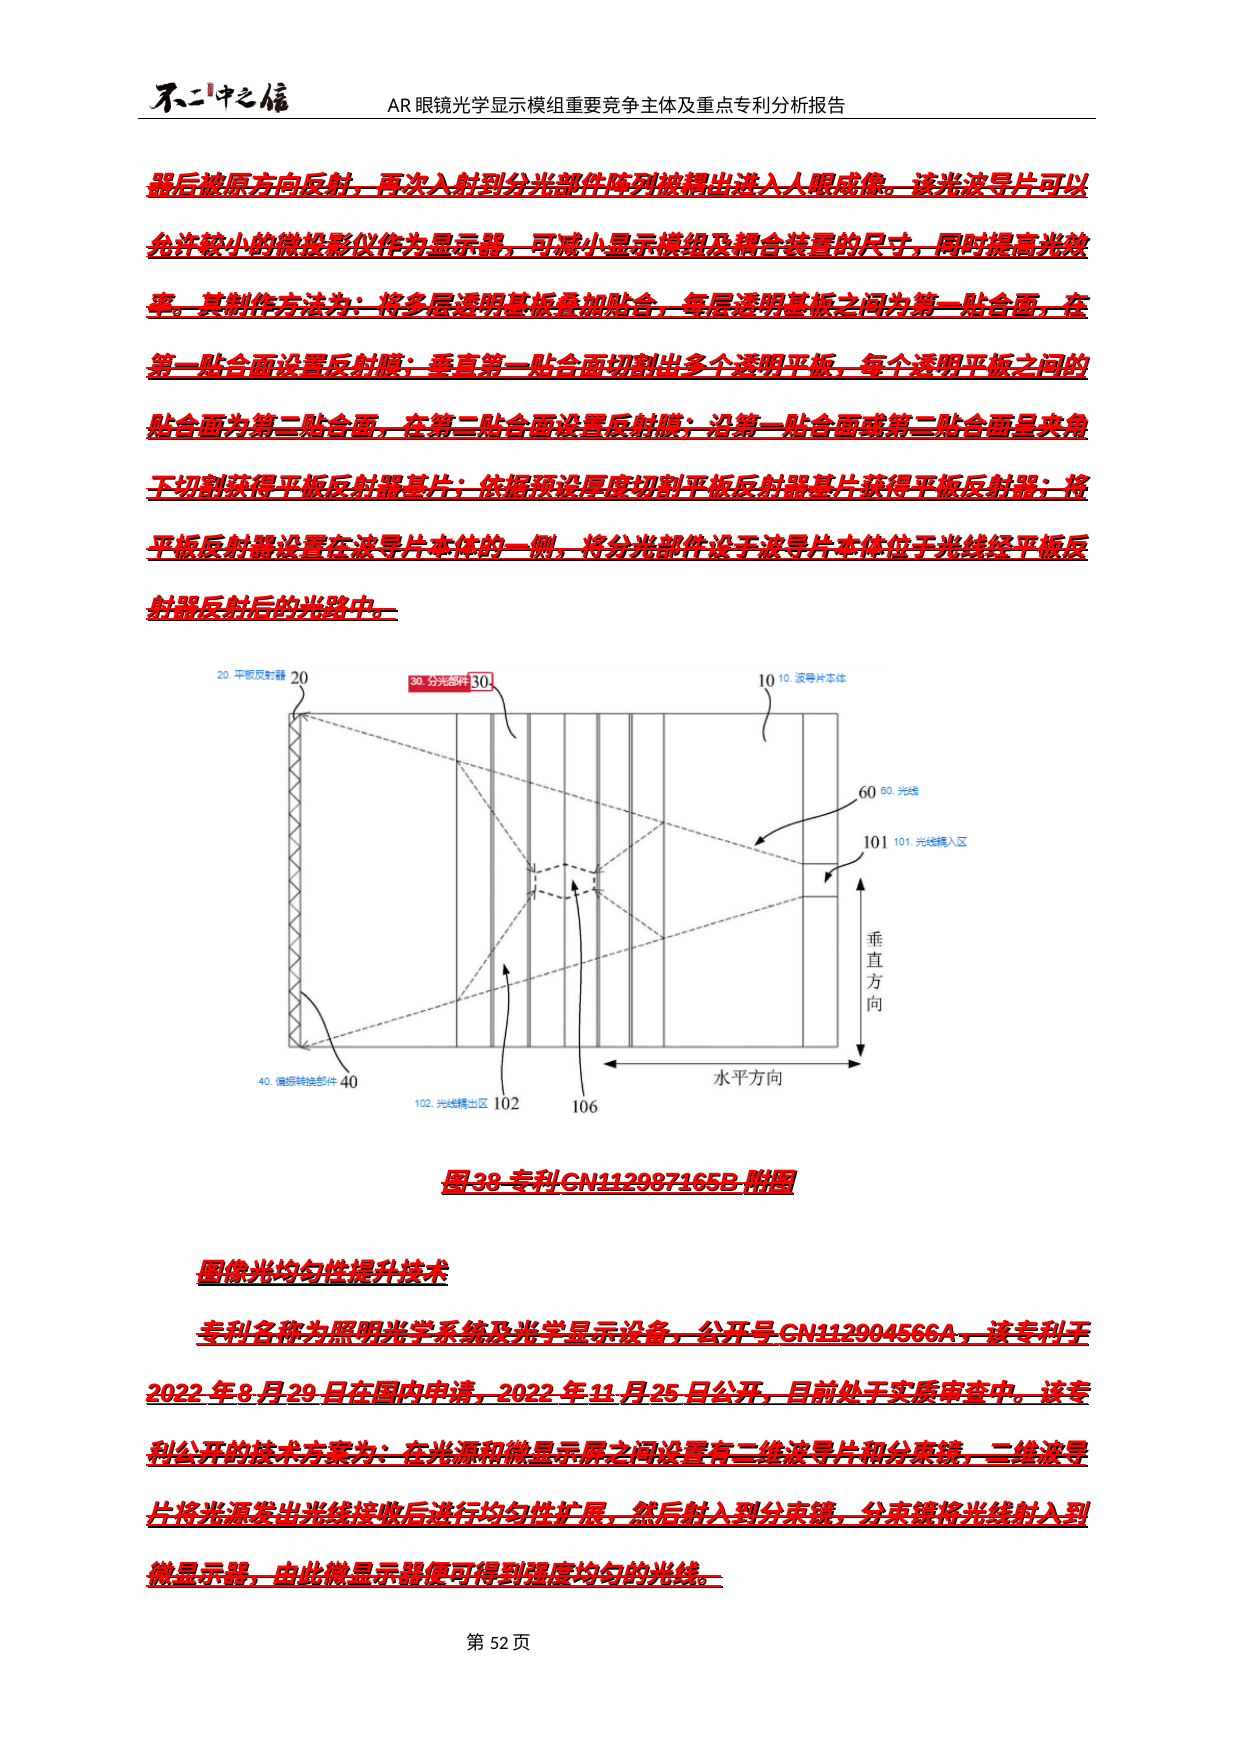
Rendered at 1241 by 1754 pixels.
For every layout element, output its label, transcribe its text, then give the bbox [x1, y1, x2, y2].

text 专利名称为照明光学系统及光学显示设备，公开号CN112904566A，该专利于2022年8月29日在国内申请，2022年11月25日公开，目前处于实质审查中。该专利公开的技术方案为：在光源和微显示屏之间设置有二维波导片和分束镜，二维波导片将光源发出光线接收后进行均匀性扩展，然后射入到分束镜，分束镜将光线射入到微显示器，由此微显示器便可得到强度均匀的光线。 [146, 1526, 1087, 1602]
text 专利名称为照明光学系统及光学显示设备，公开号CN112904566A，该专利于2022年8月29日在国内申请，2022年11月25日公开，目前处于实质审查中。该专利公开的技术方案为：在光源和微显示屏之间设置有二维波导片和分束镜，二维波导片将光源发出光线接收后进行均匀性扩展，然后射入到分束镜，分束镜将光线射入到微显示器，由此微显示器便可得到强度均匀的光线。 [146, 1404, 1087, 1454]
text 专利名称为照明光学系统及光学显示设备，公开号CN112904566A，该专利于2022年8月29日在国内申请，2022年11月25日公开，目前处于实质审查中。该专利公开的技术方案为：在光源和微显示屏之间设置有二维波导片和分束镜，二维波导片将光源发出光线接收后进行均匀性扩展，然后射入到分束镜，分束镜将光线射入到微显示器，由此微显示器便可得到强度均匀的光线。 [146, 1300, 1087, 1394]
text 专利名称为波导片、波导片的加工方法和头戴显示设备，公开号CN112987165B，该专利于2021年3月23日在国内申请，2021年6月18日公开，2022年8月2日获得授权。该专利公开的波导片为，在传统的阵列光波导片上的一端设置有平板反射器，该平板反射器非垂直于分光部件阵列镜片方向，该平板反射器被设置成可将射入的光线按原方向反射出，具体采用了呈45度夹角的锯齿反射镜，可将小尺寸的微投影仪作为显示器，图像光线呈扇形耦入波导片内，图像光线通过分光部件阵列时一部分被耦出进入人眼成像，另一部分穿过分光部件阵列后入射到平板反射器后被原方向反射，再次入射到分光部件阵列被耦出进入人眼成像。该光波导片可以允许较小的微投影仪作为显示器，可减小显示模组及耦合装置的尺寸，同时提高光效率。其制作方法为：将多层透明基板叠加贴合，每层透明基板之间为第一贴合面，在第一贴合面设置反射膜；垂直第一贴合面切割出多个透明平板，每个透明平板之间的贴合面为第二贴合面，在第二贴合面设置反射膜；沿第一贴合面或第二贴合面呈夹角下切割获得平板反射器基片；依据预设厚度切割平板反射器基片获得平板反射器；将平板反射器设置在波导片本体的一侧，将分光部件设于波导片本体位于光线经平板反射器反射后的光路中。 [146, 559, 1087, 635]
text 图 38 专利CN112987165B附图 [146, 1149, 1087, 1209]
picture [139, 70, 299, 118]
picture [184, 635, 1049, 1142]
text 专利名称为照明光学系统及光学显示设备，公开号CN112904566A，该专利于2022年8月29日在国内申请，2022年11月25日公开，目前处于实质审查中。该专利公开的技术方案为：在光源和微显示屏之间设置有二维波导片和分束镜，二维波导片将光源发出光线接收后进行均匀性扩展，然后射入到分束镜，分束镜将光线射入到微显示器，由此微显示器便可得到强度均匀的光线。 [146, 1466, 1087, 1515]
picture [139, 119, 299, 126]
text 图像光均匀性提升技术 [146, 1239, 1087, 1300]
